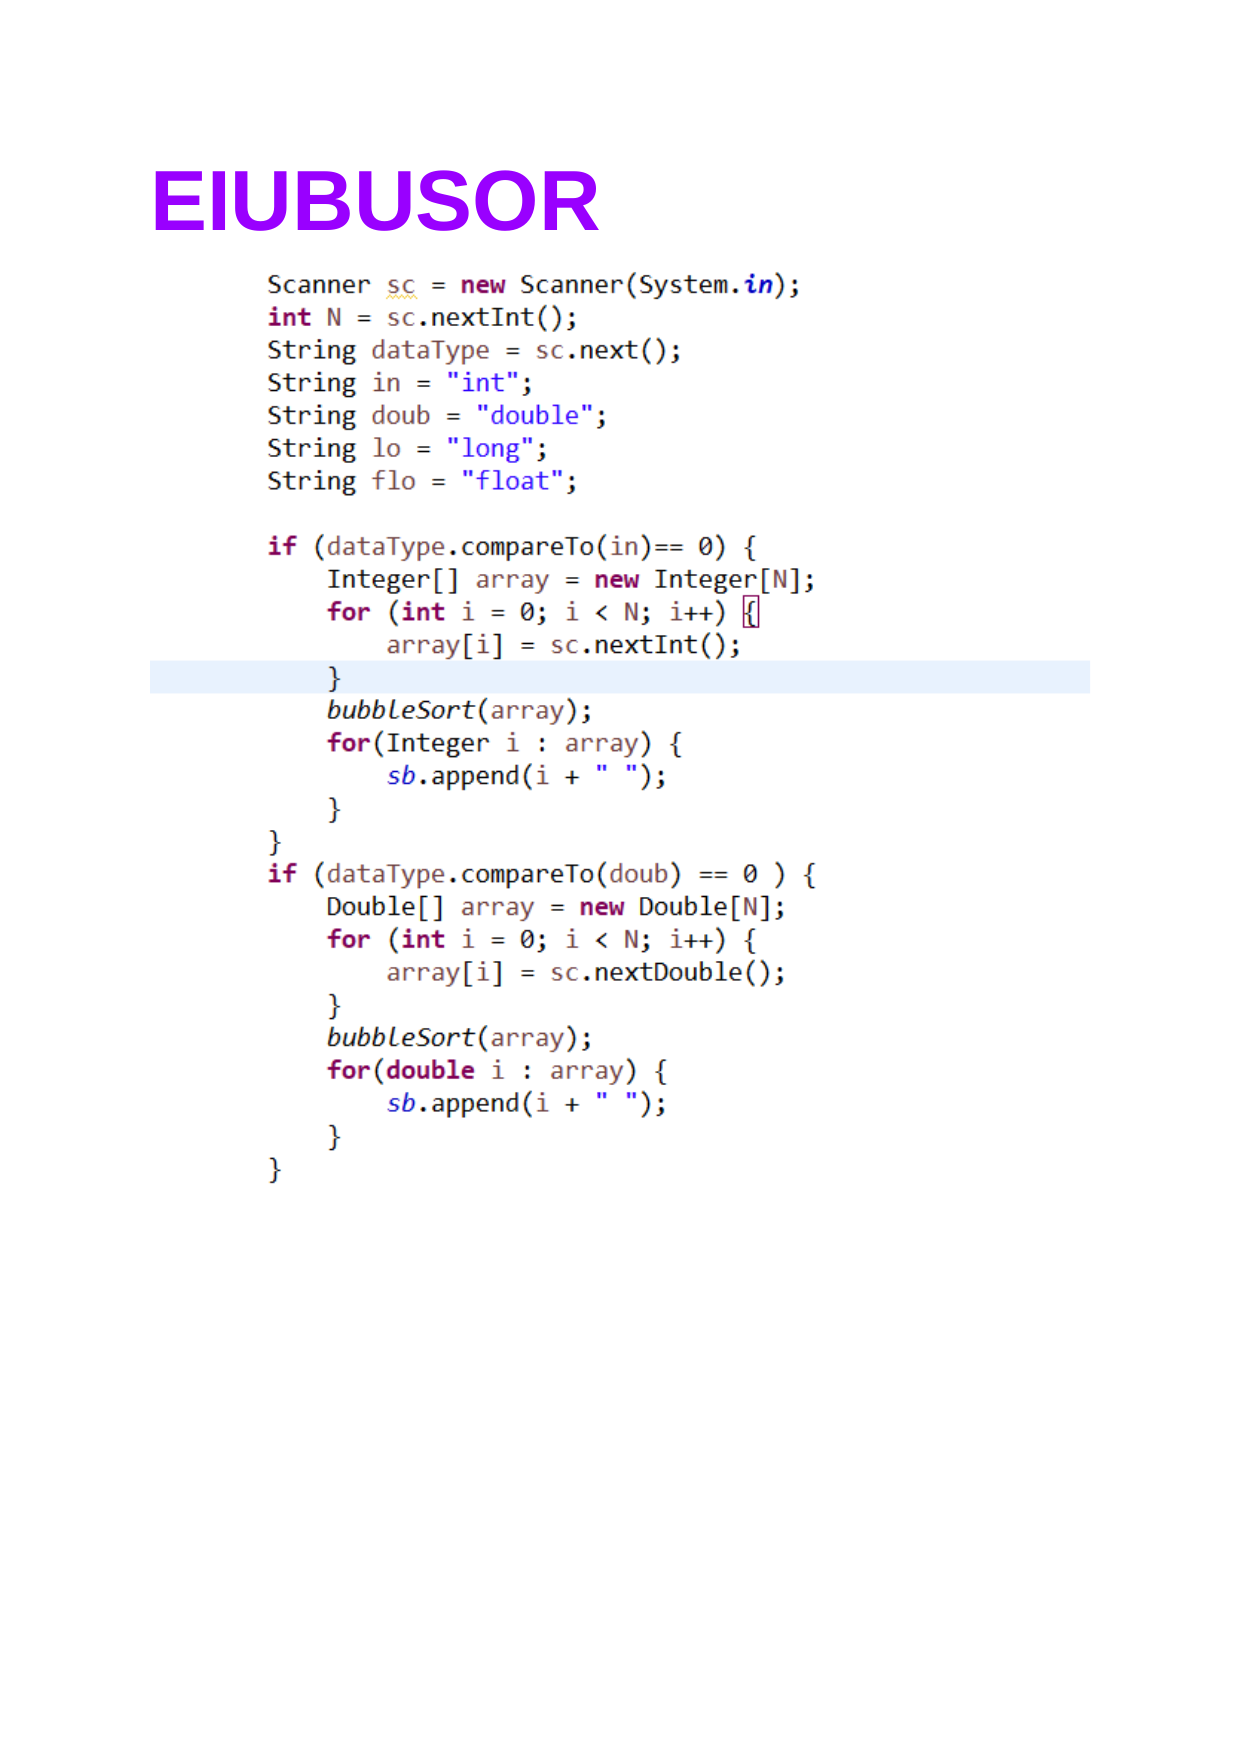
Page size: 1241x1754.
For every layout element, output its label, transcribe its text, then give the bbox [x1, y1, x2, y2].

text EIUBUSOR [150, 150, 1090, 248]
picture [150, 262, 1091, 1213]
